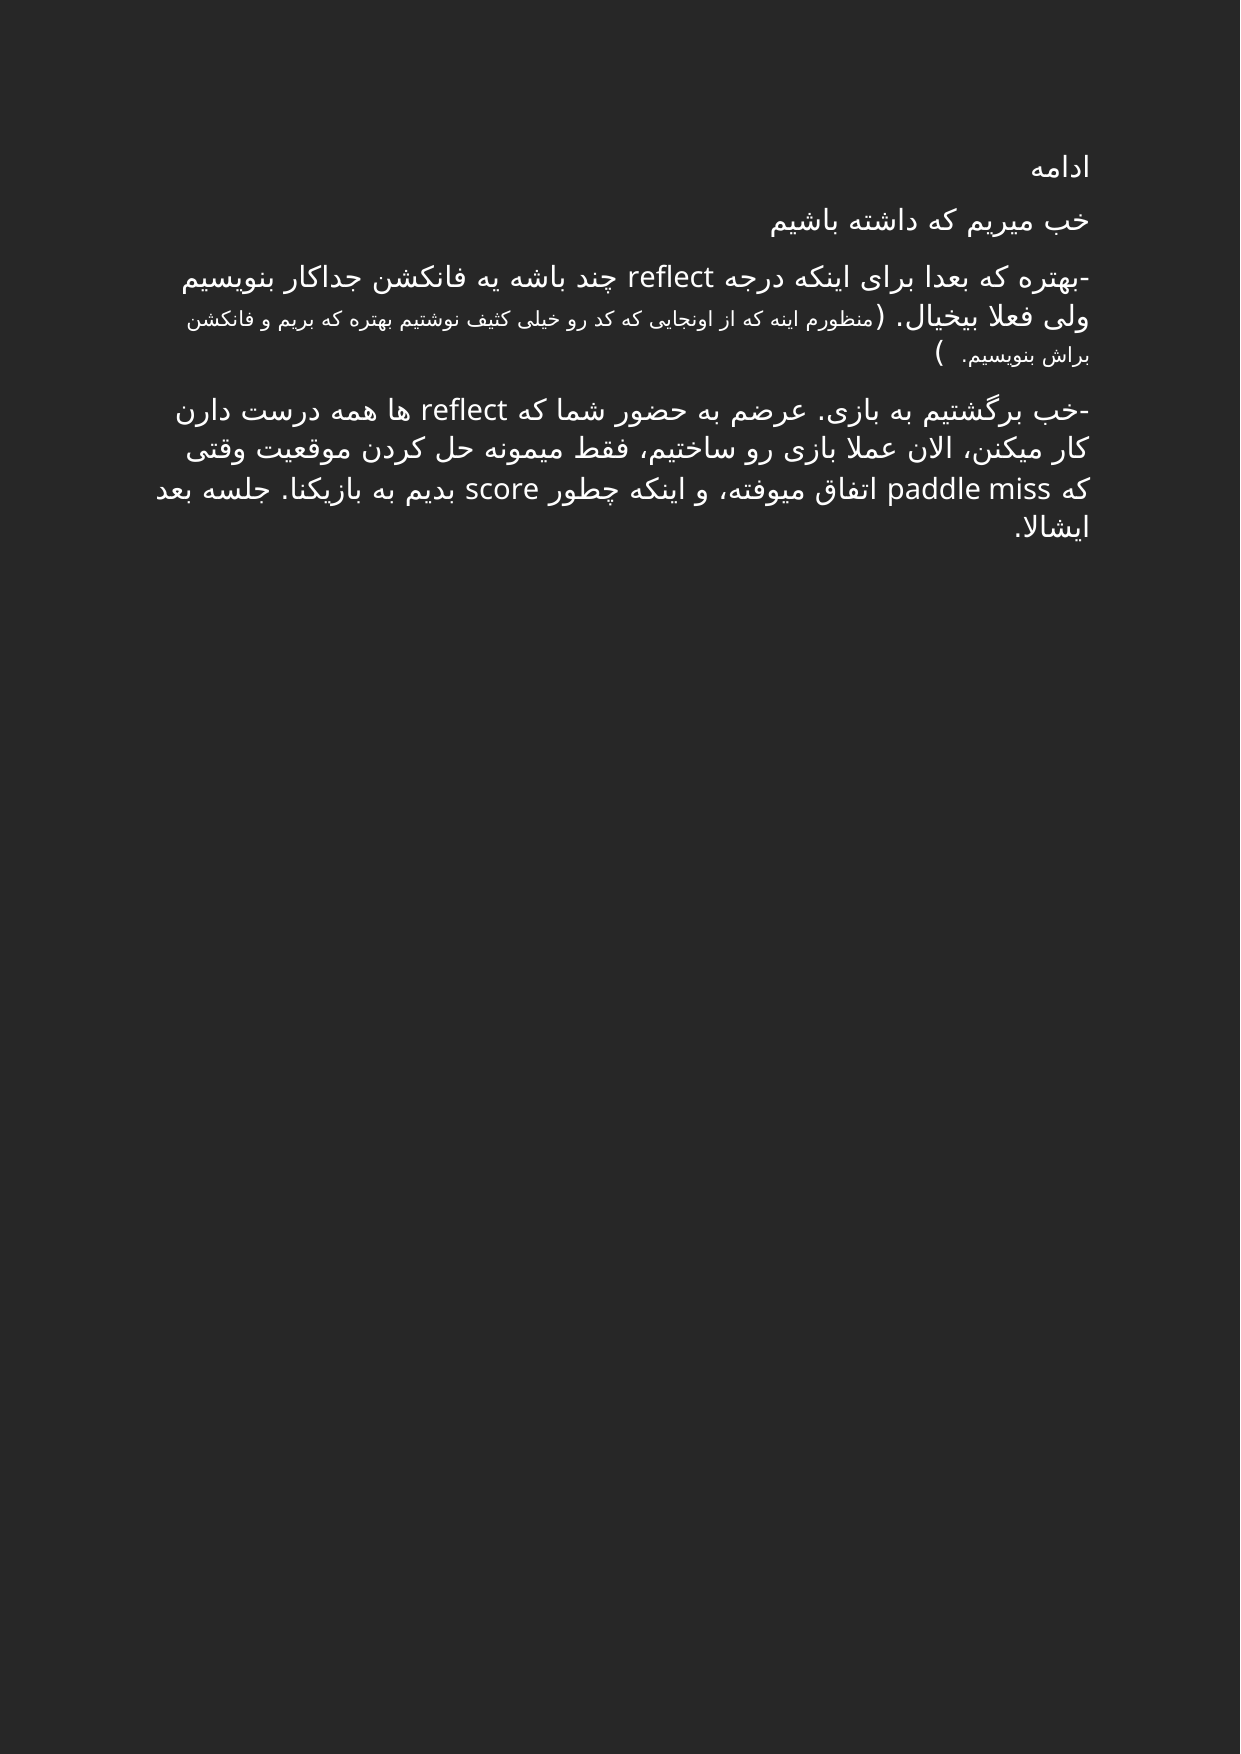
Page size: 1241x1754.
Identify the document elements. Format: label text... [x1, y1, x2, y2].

text خب میریم که داشته باشیم [150, 203, 1090, 237]
text -خب برگشتیم به بازی. عرضم به حضور شما که reflect ها همه درست دارن کار میکنن، الان عملا بازی رو ساختیم، فقط میمونه حل کردن موقعیت وقتی که paddle miss اتفاق میوفته، و اینکه چطور score بدیم به بازیکنا. جلسه بعد ایشالا. [150, 389, 1090, 544]
text -بهتره که بعدا برای اینکه درجه reflect چند باشه یه فانکشن جداکار بنویسیم ولی فعلا بیخیال. (منظورم اینه که از اونجایی که کد رو خیلی کثیف نوشتیم بهتره که بریم و فانکشن براش بنویسیم. ) [150, 257, 1090, 370]
text ادامه [150, 150, 1090, 184]
